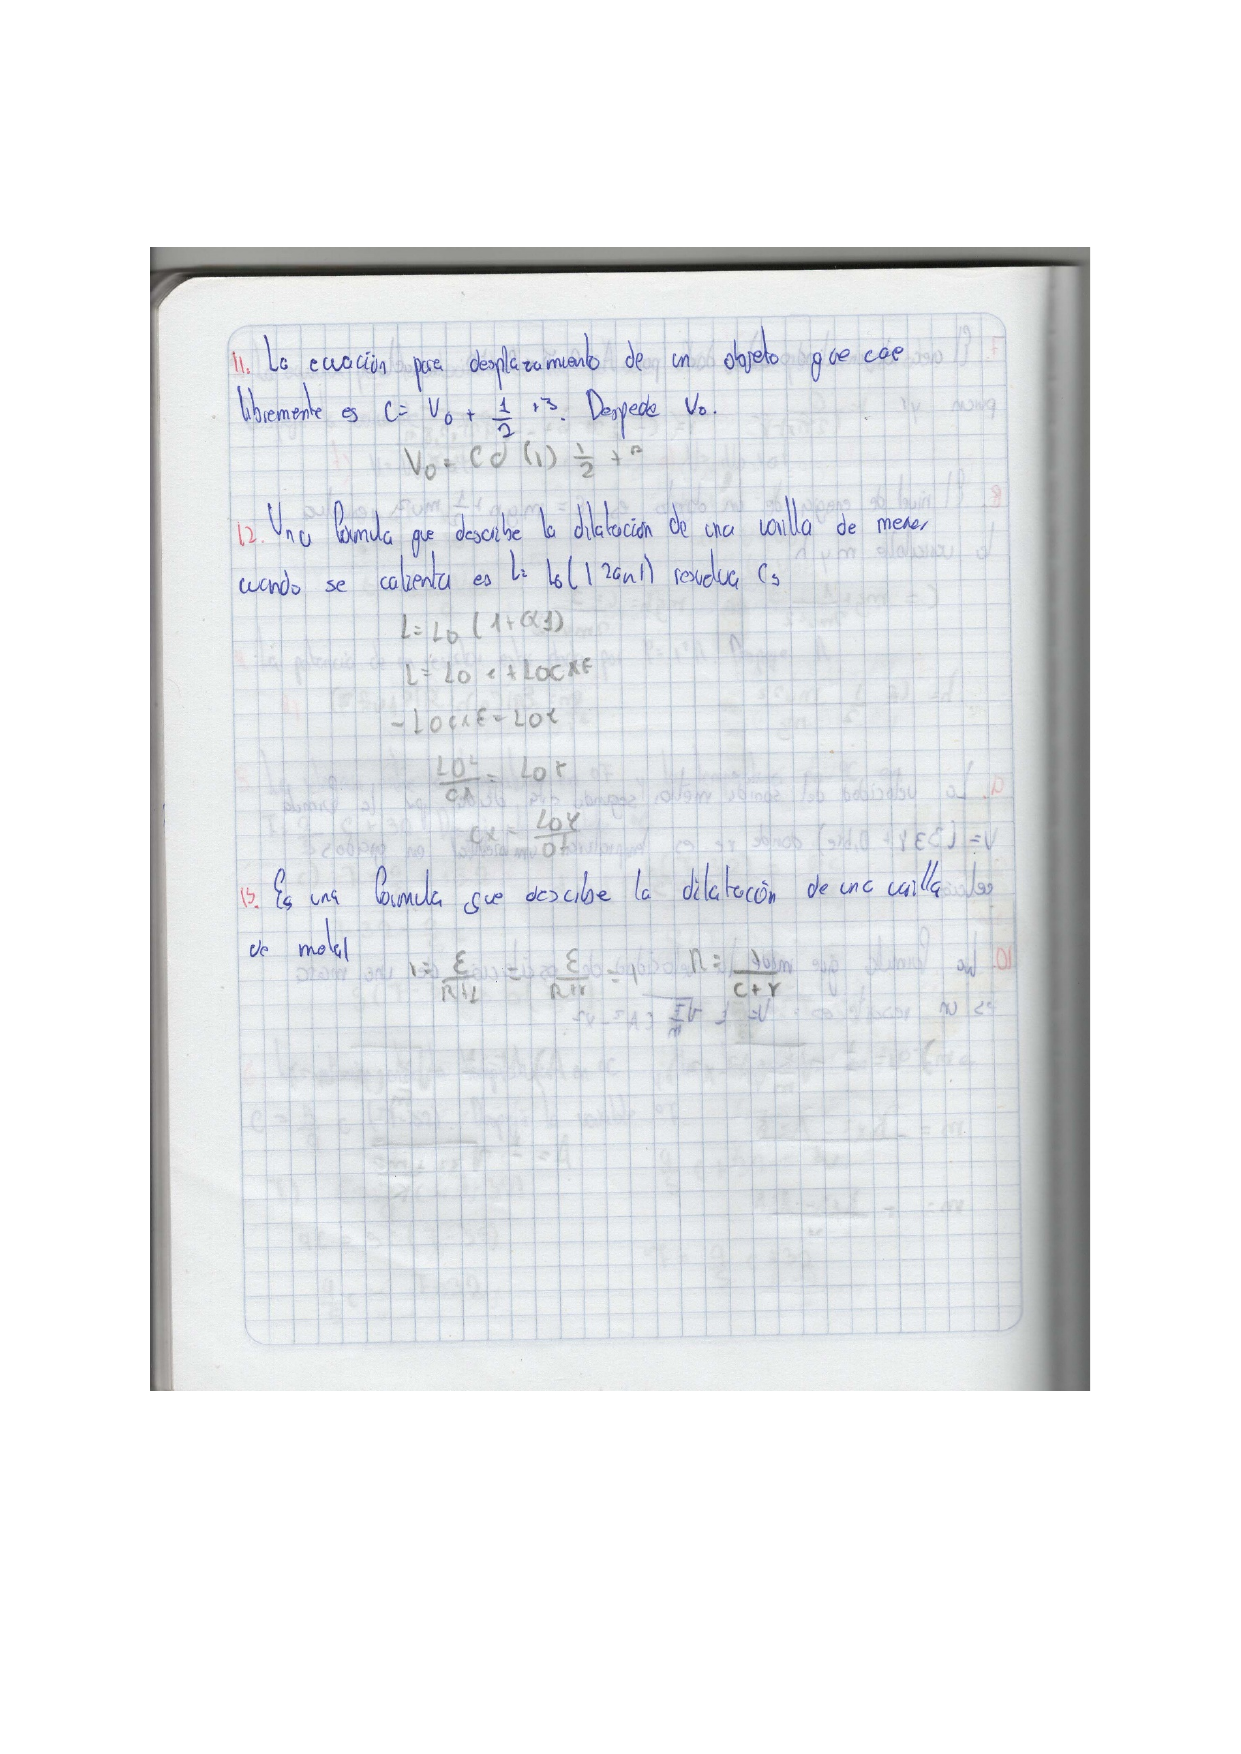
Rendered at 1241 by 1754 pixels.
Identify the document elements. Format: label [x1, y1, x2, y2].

picture [150, 247, 1091, 1391]
